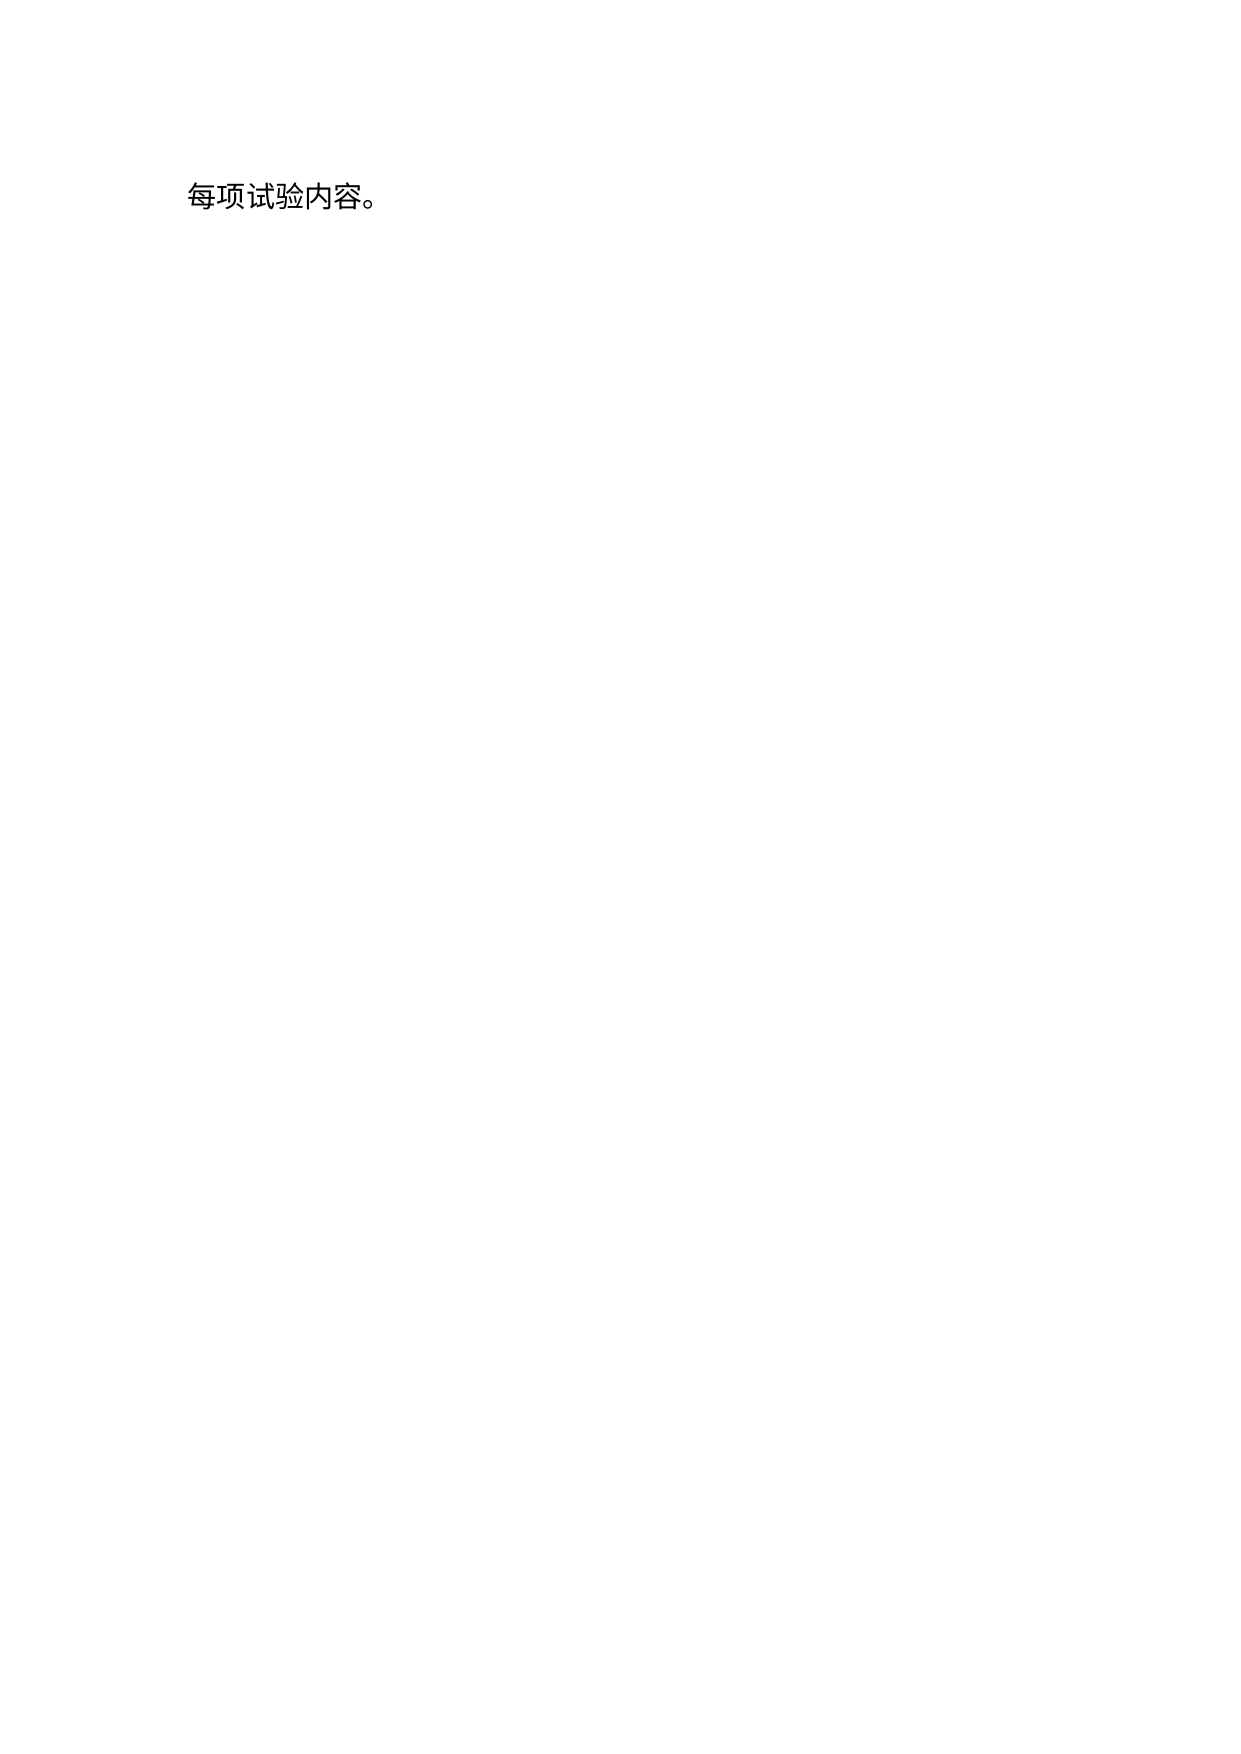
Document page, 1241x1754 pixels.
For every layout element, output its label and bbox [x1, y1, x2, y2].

text [187, 162, 1053, 227]
